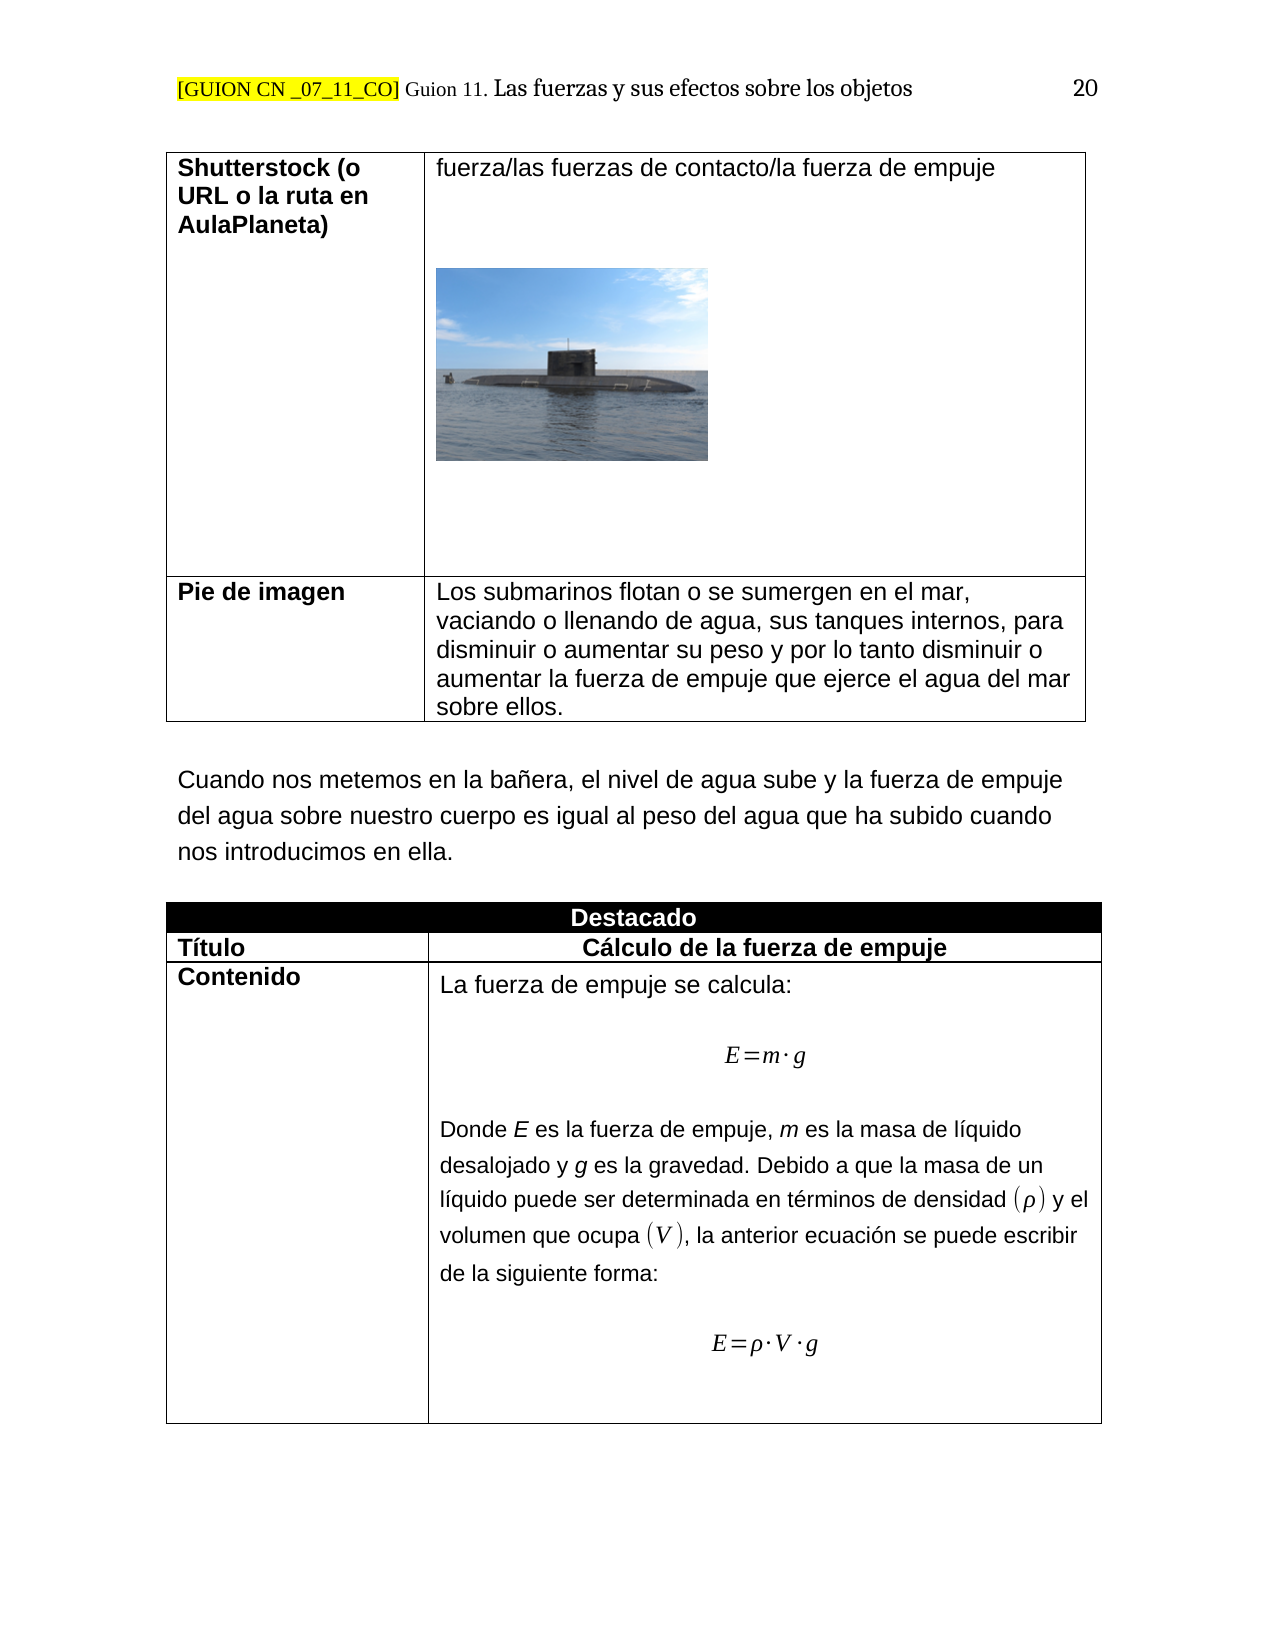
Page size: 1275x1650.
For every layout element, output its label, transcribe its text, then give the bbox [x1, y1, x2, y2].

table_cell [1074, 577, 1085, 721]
picture [436, 268, 708, 461]
table_header Destacado [167, 903, 1101, 932]
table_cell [167, 153, 424, 576]
table_cell Contenido [167, 963, 428, 1422]
table_cell Pie de imagen [167, 577, 424, 721]
table_cell Título [167, 933, 428, 961]
table_cell Cálculo de la fuerza de empuje [429, 933, 1101, 961]
text Cuando nos metemos en la bañera, el nivel de agua sube y la fuerza de empuje del agua sobre nuestro cuerpo es igual al peso del agua que ha subido cuando nos introducimos en ella. [177, 758, 1098, 866]
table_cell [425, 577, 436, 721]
table_cell La fuerza de empuje se calcula: Donde E es la fuerza de empuje, m es la masa de líquido desalojado y g es la gravedad. Debido a que la masa de un líquido puede ser determinada en términos de densidad y el volumen que ocupa , la anterior ecuación se puede escribir de la siguiente forma: [429, 963, 1101, 1422]
